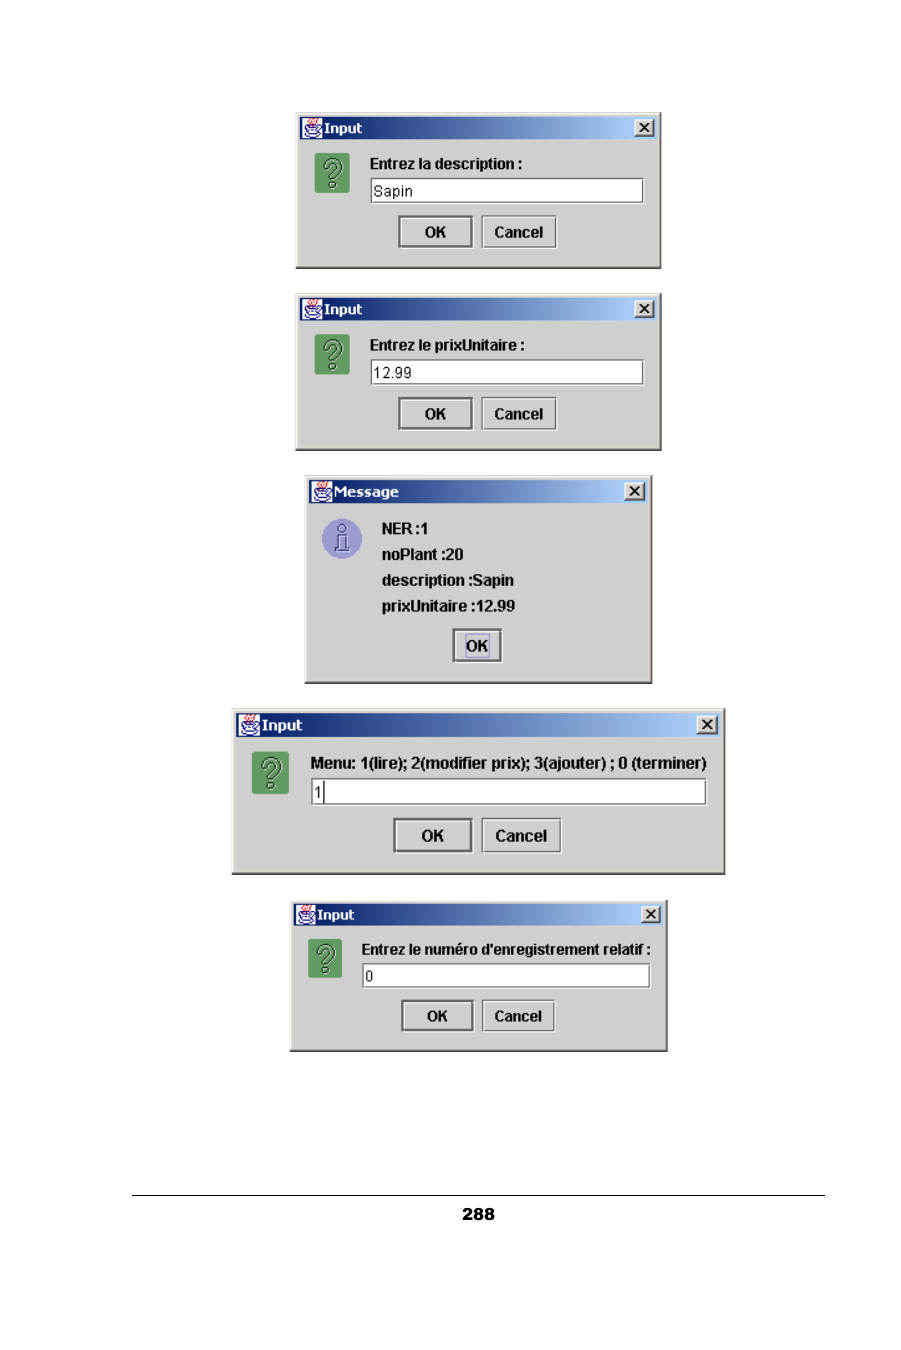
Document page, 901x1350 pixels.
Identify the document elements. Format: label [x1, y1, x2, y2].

picture [295, 293, 662, 451]
picture [295, 112, 662, 269]
picture [304, 475, 653, 684]
picture [231, 708, 726, 875]
picture [289, 900, 668, 1052]
